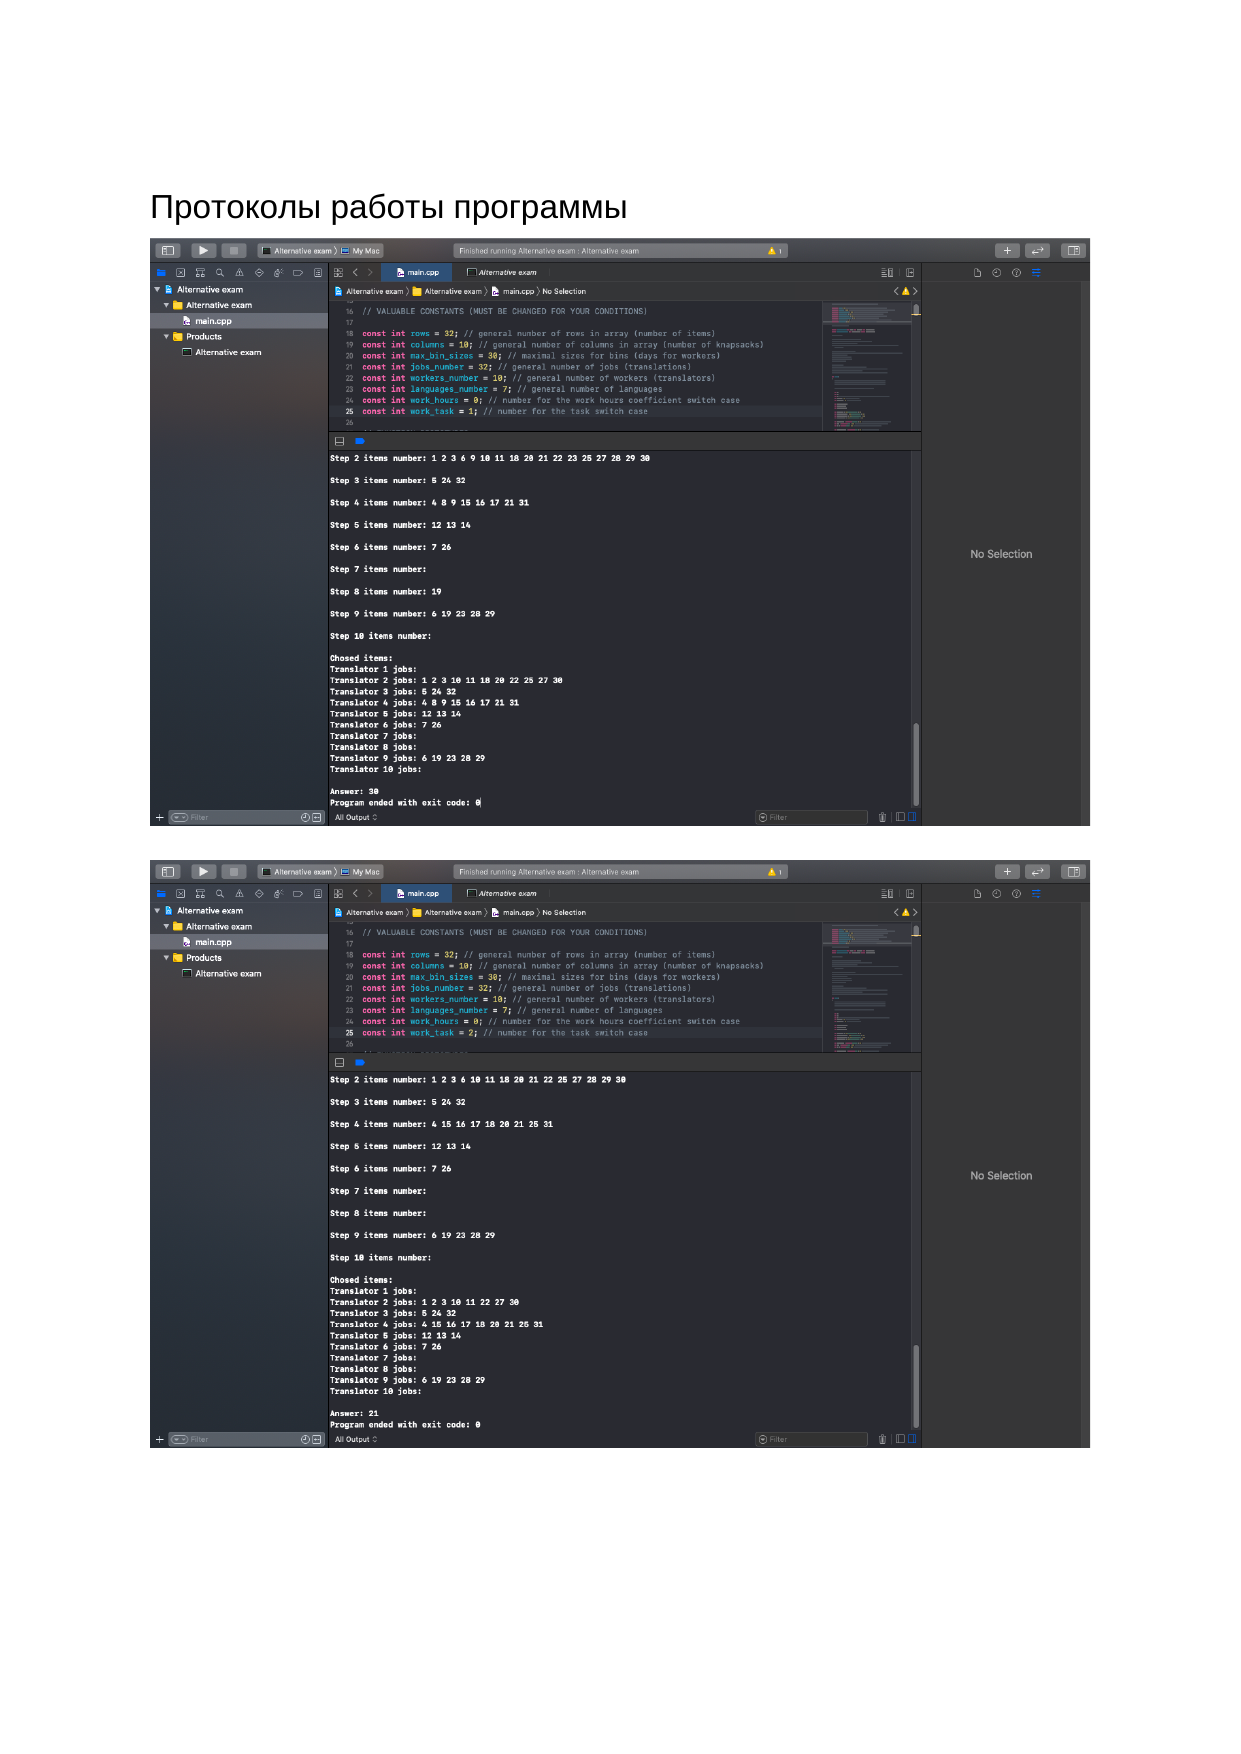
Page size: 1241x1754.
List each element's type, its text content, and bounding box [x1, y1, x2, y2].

picture [150, 860, 1091, 1448]
picture [150, 238, 1091, 826]
subtitle Протоколы работы программы [150, 187, 1090, 226]
